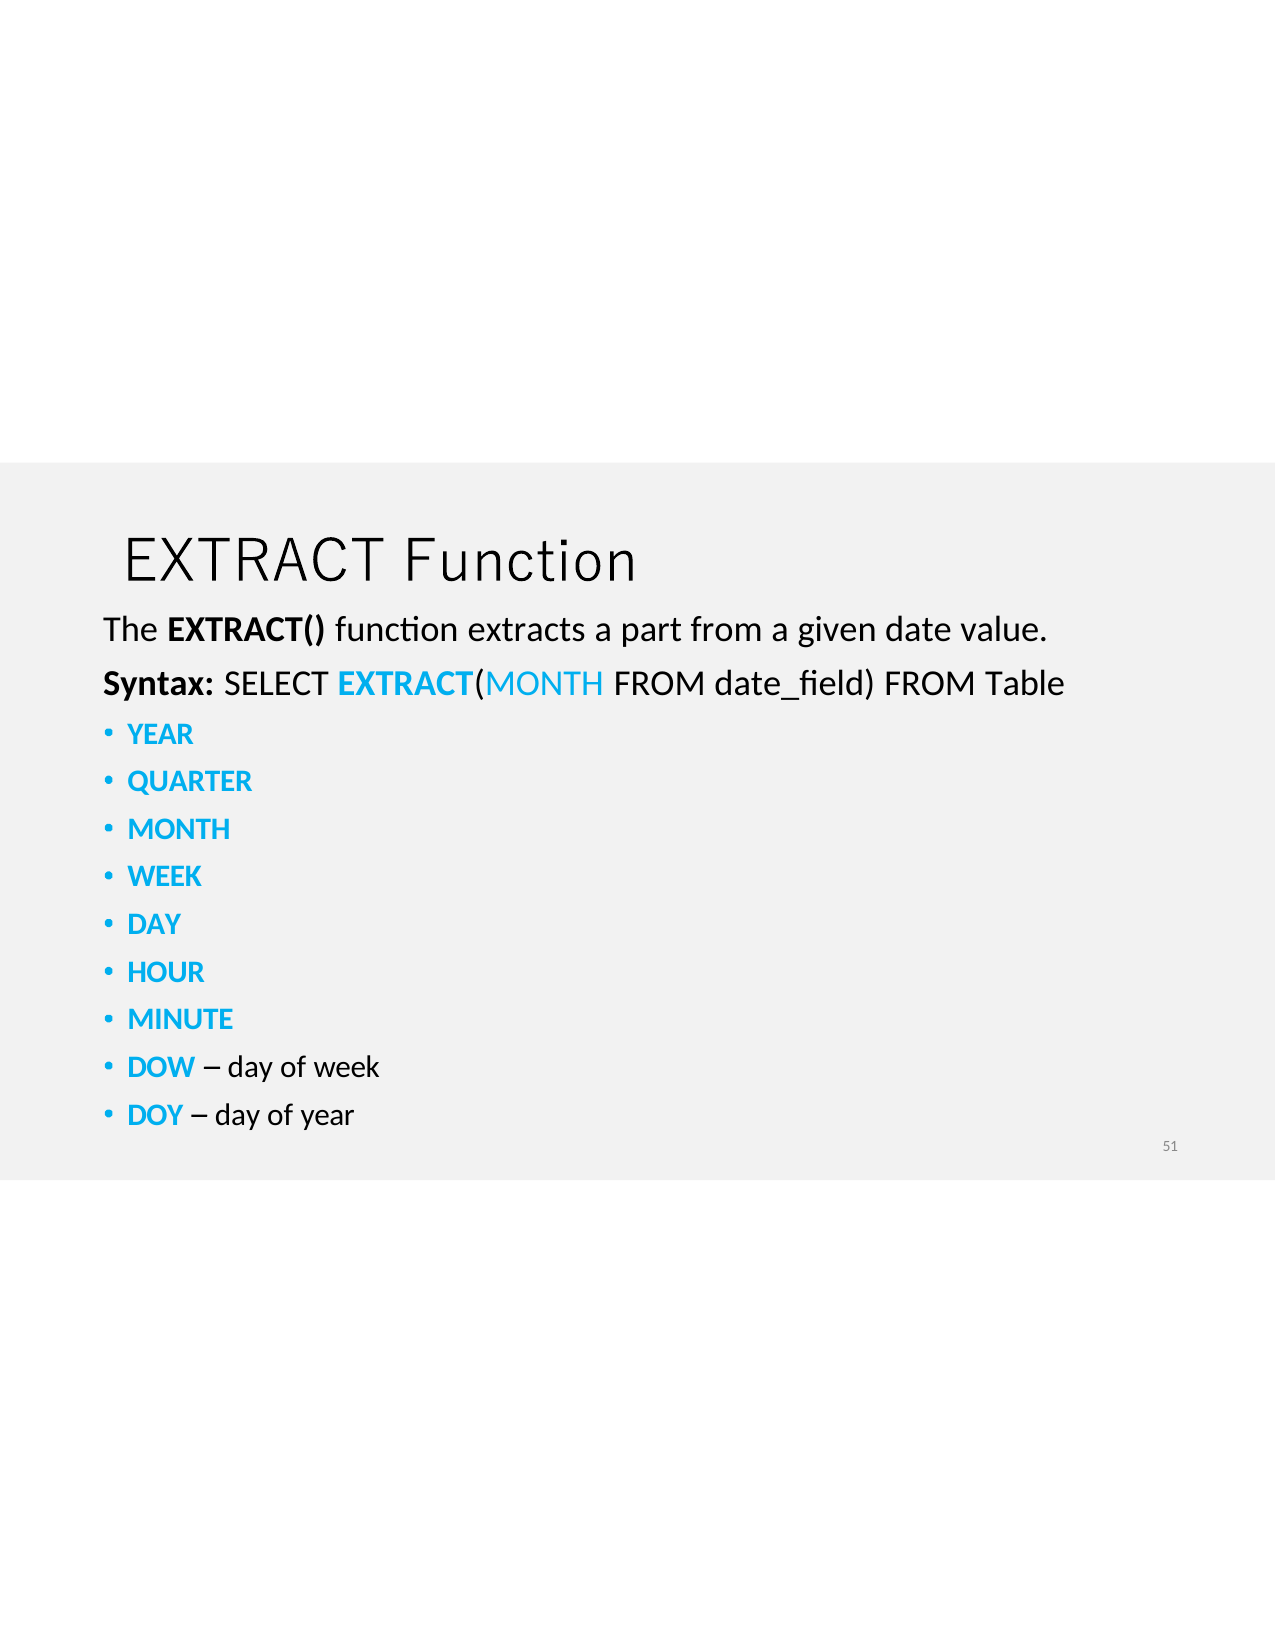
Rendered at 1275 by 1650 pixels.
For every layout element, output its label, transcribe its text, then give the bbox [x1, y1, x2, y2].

text YEAR QUARTER MONTH WEEK DAY HOUR MINUTE [127, 714, 255, 1037]
text Syntax: SELECT EXTRACT(MONTH FROM date_field) FROM Table [103, 659, 1275, 704]
text DOY day of year [127, 1095, 1275, 1133]
text DOW day of week [127, 1047, 1275, 1085]
text 51 [0, 1137, 1178, 1156]
text The EXTRACT() function extracts a part from a given date value. [103, 606, 1275, 651]
